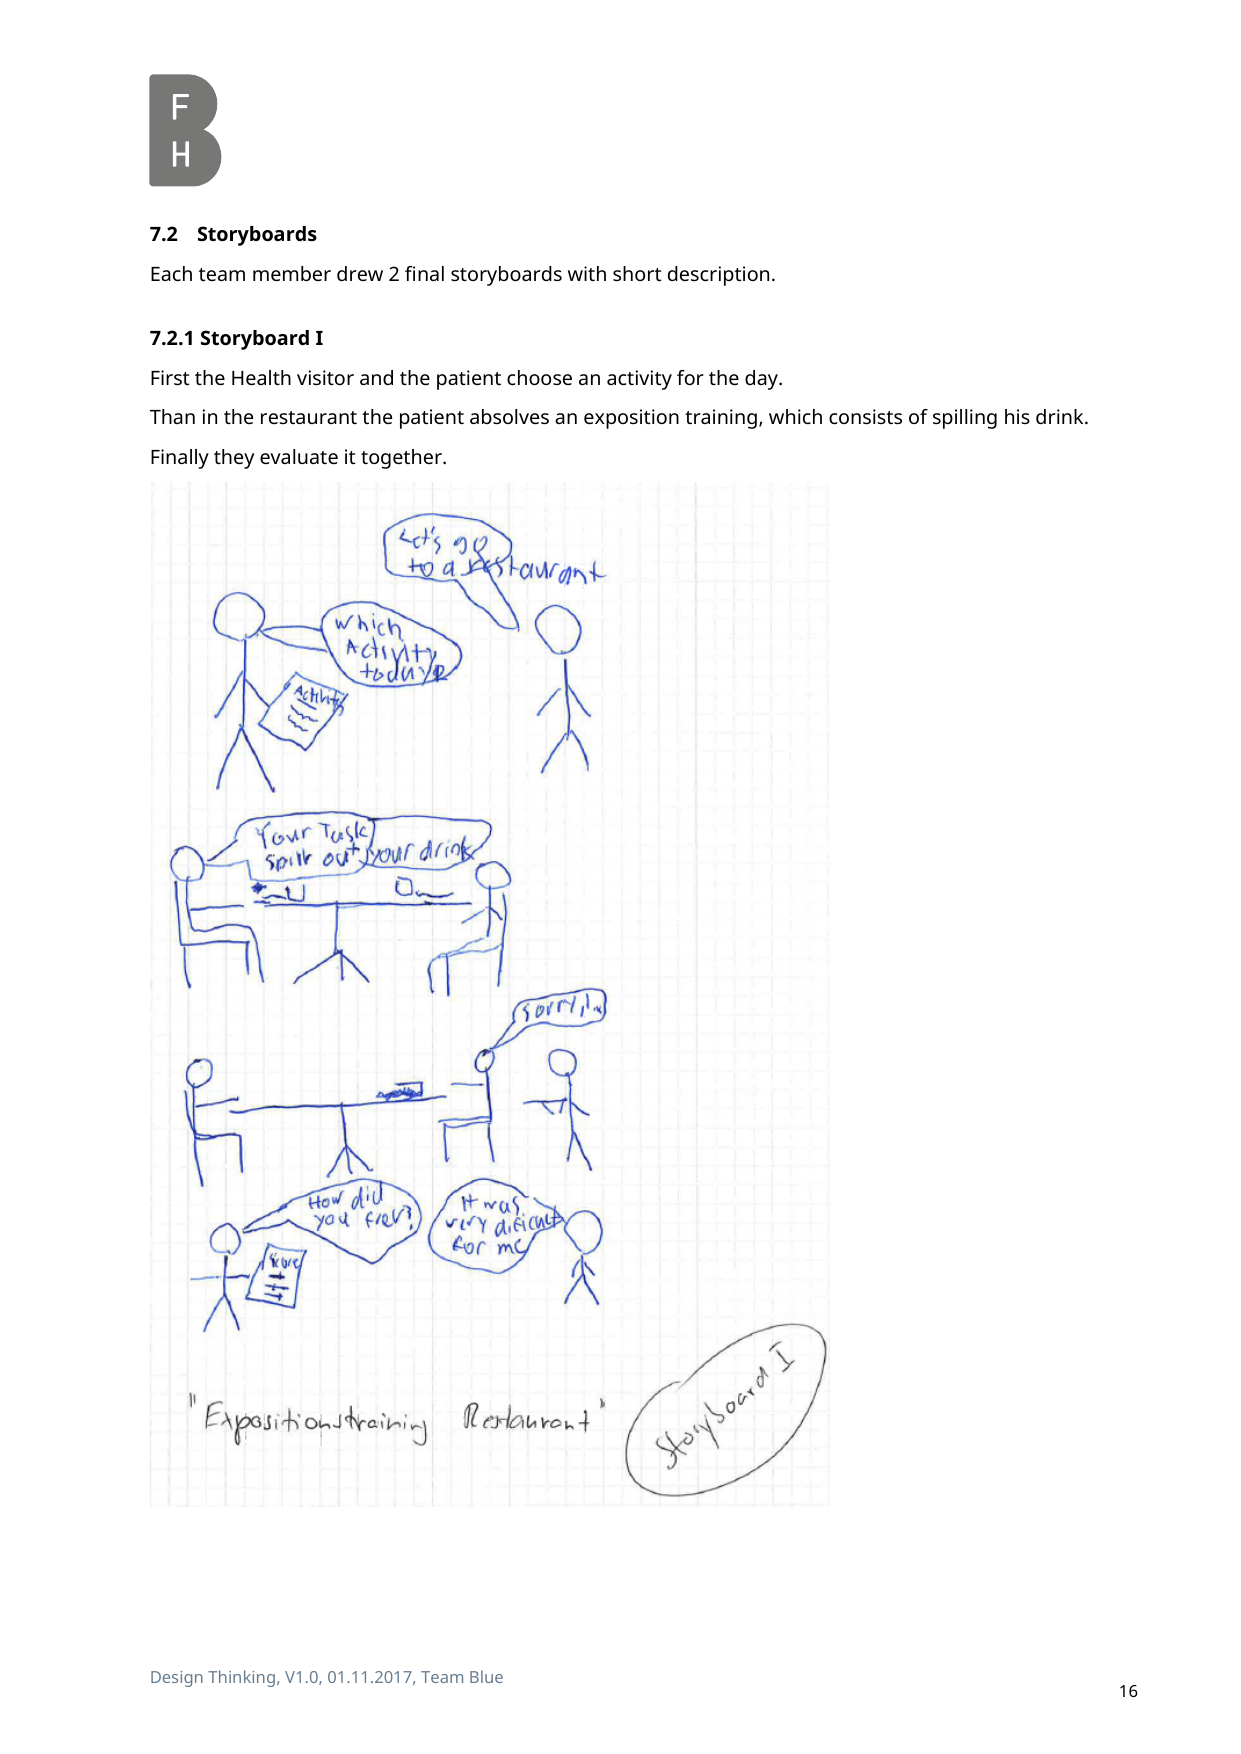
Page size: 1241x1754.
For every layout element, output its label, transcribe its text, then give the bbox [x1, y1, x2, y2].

text Each team member drew 2 final storyboards with short description. [149, 260, 1136, 287]
subtitle Storyboards [149, 221, 1136, 248]
text Than in the restaurant the patient absolves an exposition training, which consists of spilling his drink. [149, 403, 1136, 431]
text Finally they evaluate it together. [149, 443, 1136, 470]
text First the Health visitor and the patient choose an activity for the day. [149, 364, 1136, 391]
subtitle Storyboard I [149, 324, 1136, 352]
picture [149, 482, 831, 1507]
